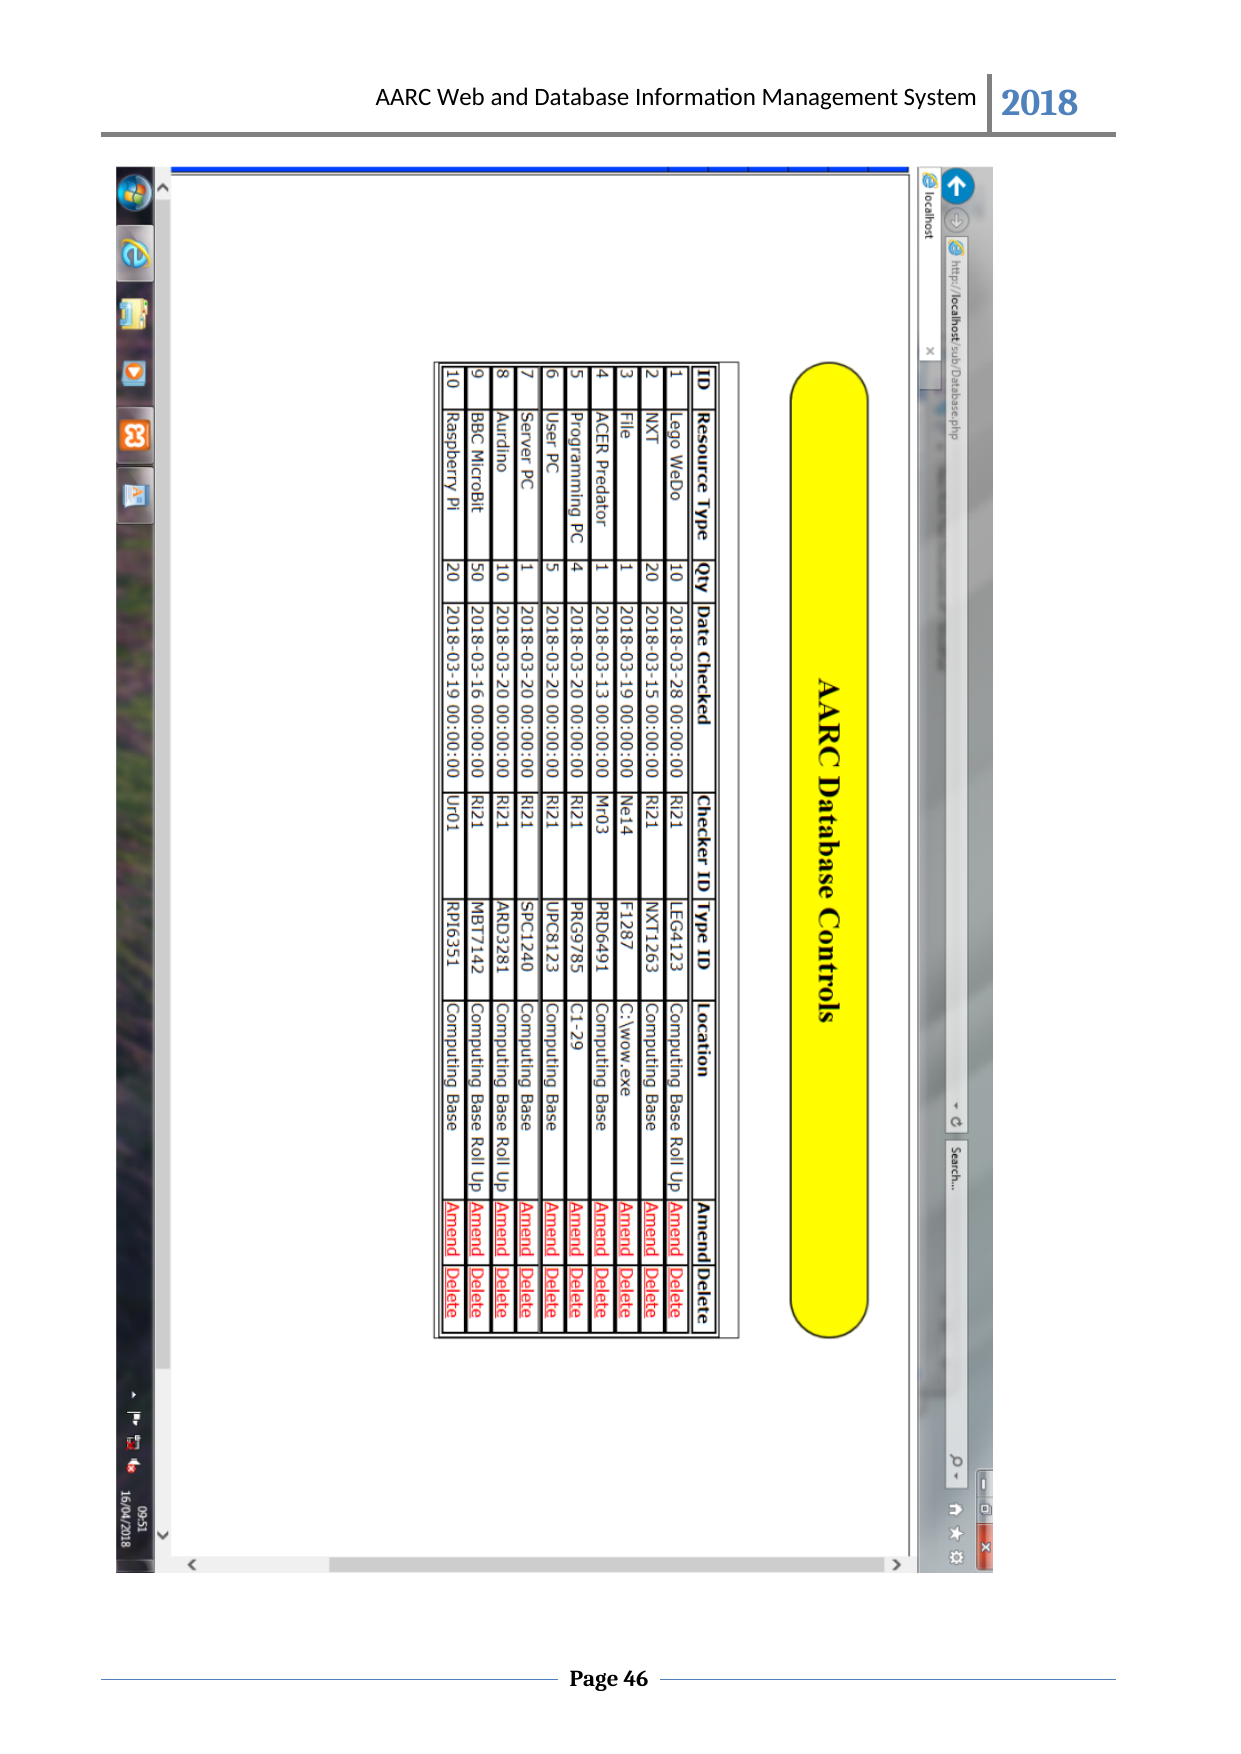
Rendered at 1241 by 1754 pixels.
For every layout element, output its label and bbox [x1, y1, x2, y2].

picture [948, 176, 965, 195]
picture [117, 168, 993, 1571]
